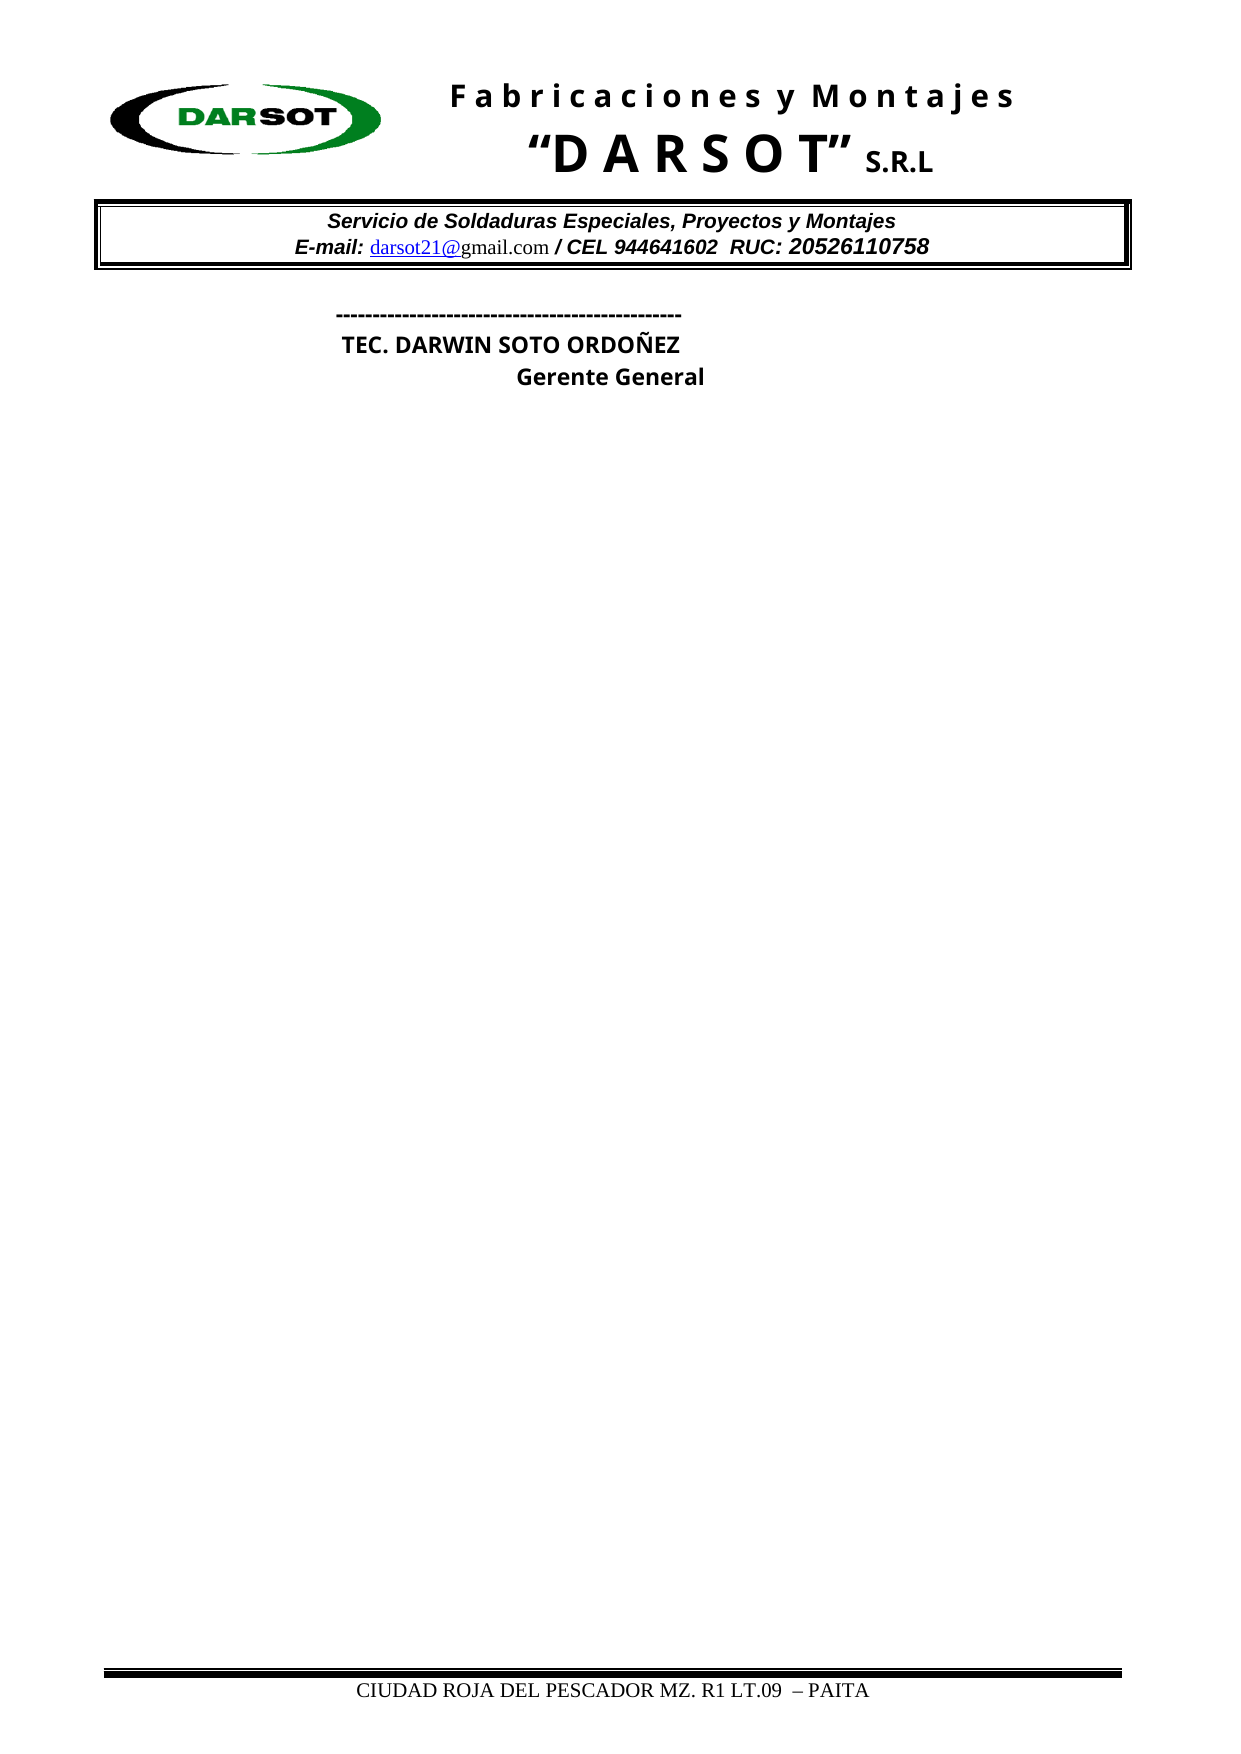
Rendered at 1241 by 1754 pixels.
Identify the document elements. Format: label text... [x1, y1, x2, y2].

text TEC. DARWIN SOTO ORDOÑEZ [103, 329, 1118, 360]
text ----------------------------------------------- [103, 298, 1118, 329]
text Gerente General [103, 360, 1118, 392]
picture [106, 70, 385, 166]
